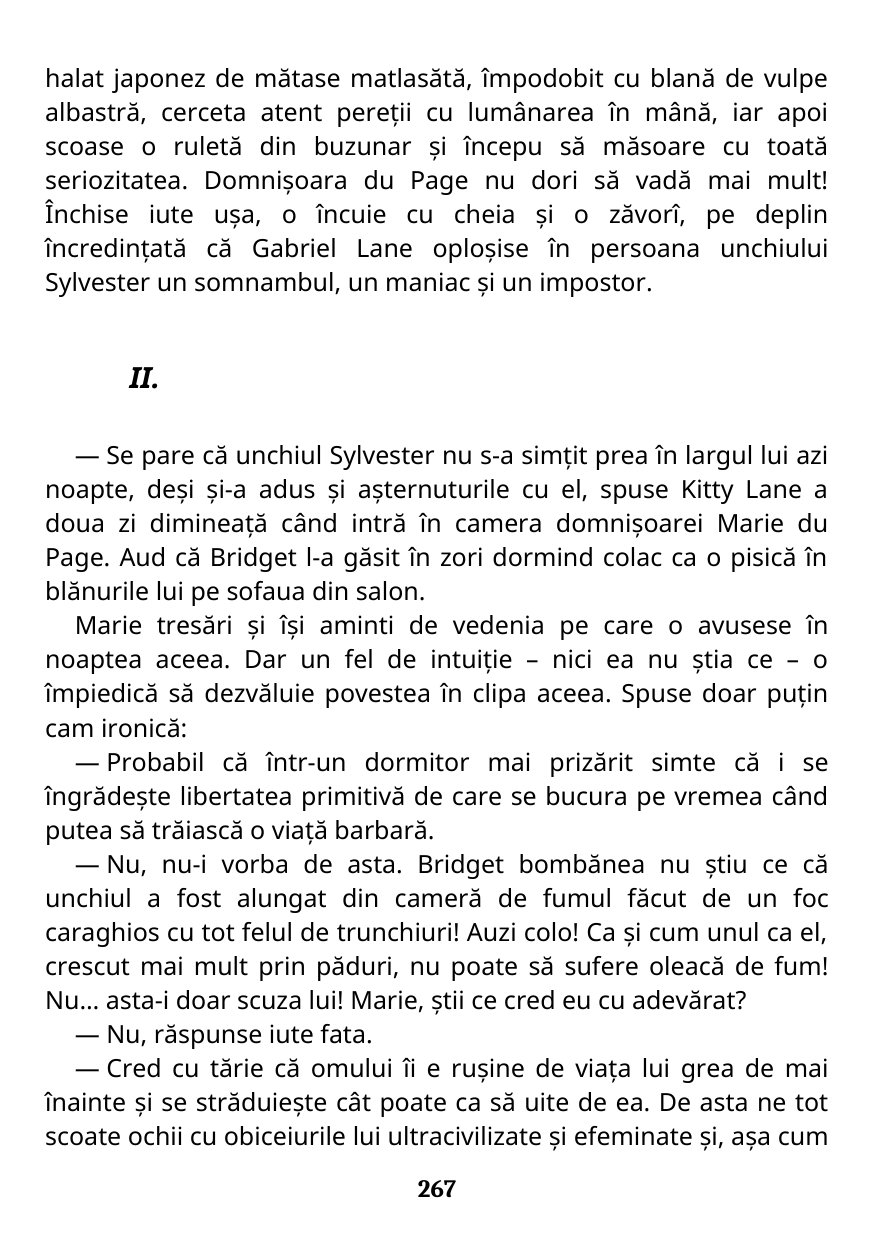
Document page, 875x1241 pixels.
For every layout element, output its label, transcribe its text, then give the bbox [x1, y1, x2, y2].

text — Probabil că într-un dormitor mai prizărit simte că i se îngrădeşte libertatea primitivă de care se bucura pe vremea când putea să trăiască o viaţă barbară. [45, 744, 829, 846]
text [45, 60, 829, 299]
subtitle II. [45, 358, 829, 397]
text — Se pare că unchiul Sylvester nu s-a simţit prea în largul lui azi noapte, deşi şi-a adus şi aşternuturile cu el, spuse Kitty Lane a doua zi dimineaţă când intră în camera domnişoarei Marie du Page. Aud că Bridget l-a găsit în zori dormind colac ca o pisică în blănurile lui pe sofaua din salon. [45, 438, 829, 608]
text — Nu, răspunse iute fata. [45, 1017, 829, 1051]
text — Nu, nu-i vorba de asta. Bridget bombănea nu ştiu ce că unchiul a fost alungat din cameră de fumul făcut de un foc caraghios cu tot felul de trunchiuri! Auzi colo! Ca şi cum unul ca el, crescut mai mult prin păduri, nu poate să sufere oleacă de fum! Nu… asta-i doar scuza lui! Marie, ştii ce cred eu cu adevărat? [45, 846, 829, 1017]
text Marie tresări şi îşi aminti de vedenia pe care o avusese în noaptea aceea. Dar un fel de intuiţie – nici ea nu ştia ce – o împiedică să dezvăluie povestea în clipa aceea. Spuse doar puţin cam ironică: [45, 608, 829, 744]
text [45, 1051, 829, 1153]
